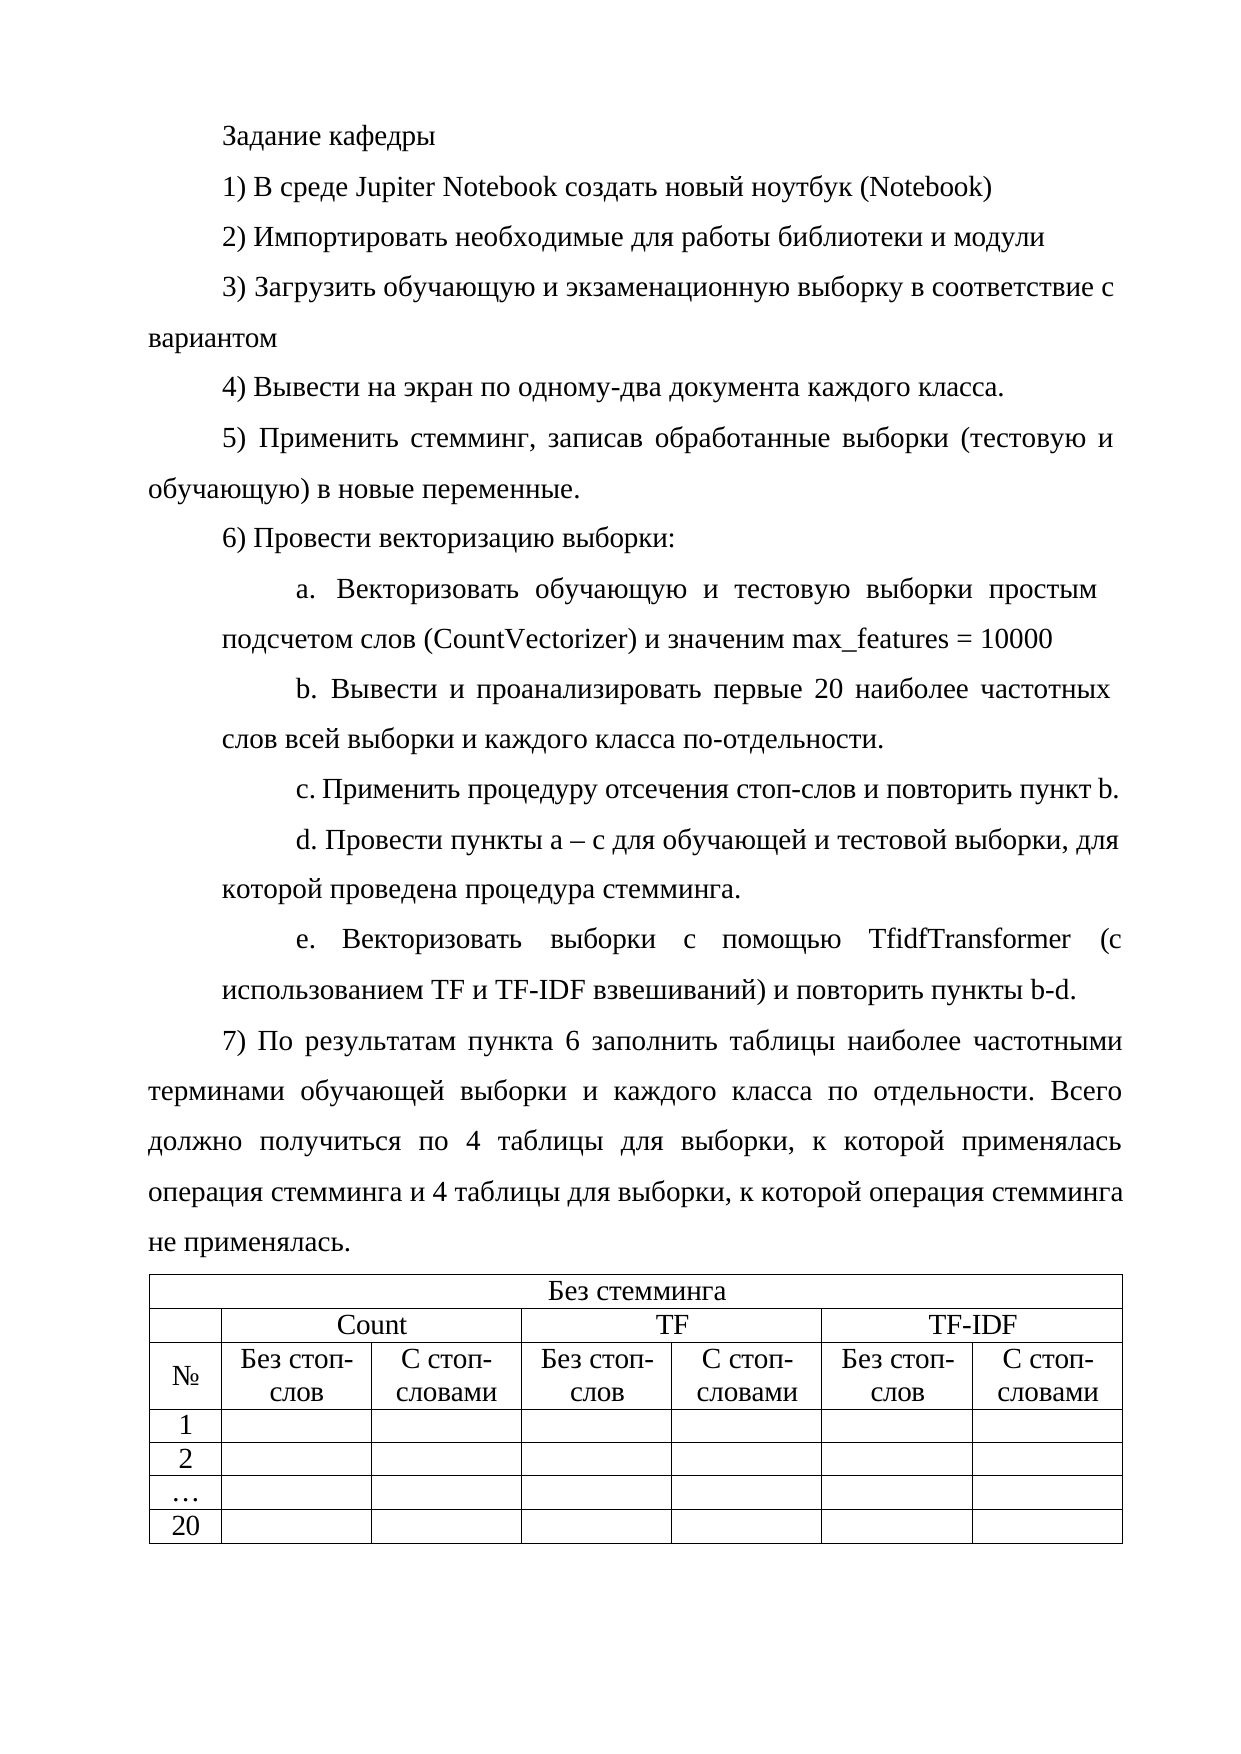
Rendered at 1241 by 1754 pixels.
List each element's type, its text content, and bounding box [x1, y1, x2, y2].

table_cell Без стоп- слов [822, 1343, 972, 1408]
table_cell С стоп- словами [372, 1343, 521, 1408]
table_cell Без стоп- слов [522, 1343, 671, 1408]
table_cell [973, 1510, 1122, 1543]
table_cell Count [222, 1309, 521, 1342]
list Провести векторизацию выборки: [222, 521, 1148, 554]
table_cell [973, 1476, 1122, 1509]
table_cell [822, 1476, 972, 1509]
list Провести пункты a – c для обучающей и тестовой выборки, для которой проведена процедура стемминга. [222, 822, 1123, 905]
table_cell TF [522, 1309, 821, 1342]
list Применить процедуру отсечения стоп-слов и повторить пункт b. [296, 772, 1148, 805]
text Задание кафедры [222, 118, 1148, 152]
list Векторизовать обучающую и тестовую выборки простым подсчетом слов (CountVectorizer) и значеним max_features = 10000 [222, 571, 1123, 654]
list Векторизовать выборки с помощью TfidfTransformer (с использованием TF и TF-IDF взвешиваний) и повторить пункты b-d. [222, 921, 1123, 1006]
list Вывести и проанализировать первые 20 наиболее частотных слов всей выборки и каждого класса по-отдельности. [222, 671, 1123, 755]
table_cell [973, 1410, 1122, 1442]
table_cell [222, 1410, 371, 1442]
table_cell [222, 1510, 371, 1543]
list По результатам пункта 6 заполнить таблицы наиболее частотными терминами обучающей выборки и каждого класса по отдельности. Всего должно получиться по 4 таблицы для выборки, к которой применялась операция стемминга и 4 таблицы для выборки, к которой операция стемминга не применялась. [148, 1023, 1123, 1257]
table_cell … [150, 1476, 221, 1509]
table_cell [822, 1443, 972, 1475]
list Вывести на экран по одному-два документа каждого класса. [222, 371, 1148, 403]
table_cell [822, 1410, 972, 1442]
table_cell Без стоп- слов [222, 1343, 371, 1408]
list Применить стемминг, записав обработанные выборки (тестовую и обучающую) в новые переменные. [148, 420, 1123, 504]
table_header Без стемминга [150, 1275, 1122, 1308]
table_cell [522, 1410, 671, 1442]
list Загрузить обучающую и экзаменационную выборку в соответствие с вариантом [148, 269, 1123, 353]
table_cell [222, 1443, 371, 1475]
table_cell [672, 1410, 821, 1442]
table_cell [822, 1510, 972, 1543]
table_cell [372, 1476, 521, 1509]
table_cell С стоп- словами [973, 1343, 1122, 1408]
table_cell TF-IDF [822, 1309, 1122, 1342]
table_cell [672, 1443, 821, 1475]
table_cell 1 [150, 1410, 221, 1442]
table_cell [522, 1510, 671, 1543]
table_cell [372, 1510, 521, 1543]
list Импортировать необходимые для работы библиотеки и модули [222, 219, 1148, 252]
table_cell [372, 1410, 521, 1442]
table_cell [522, 1476, 671, 1509]
table_cell [973, 1443, 1122, 1475]
table_cell [372, 1443, 521, 1475]
table_cell № [150, 1343, 221, 1408]
table_cell [522, 1443, 671, 1475]
table_cell 2 [150, 1443, 221, 1475]
list В среде Jupiter Notebook создать новый ноутбук (Notebook) [222, 169, 1148, 202]
table_cell [672, 1476, 821, 1509]
table_cell [150, 1309, 221, 1342]
table_cell 20 [150, 1510, 221, 1543]
table_cell [222, 1476, 371, 1509]
table_cell [672, 1510, 821, 1543]
table_cell С стоп- словами [672, 1343, 821, 1408]
